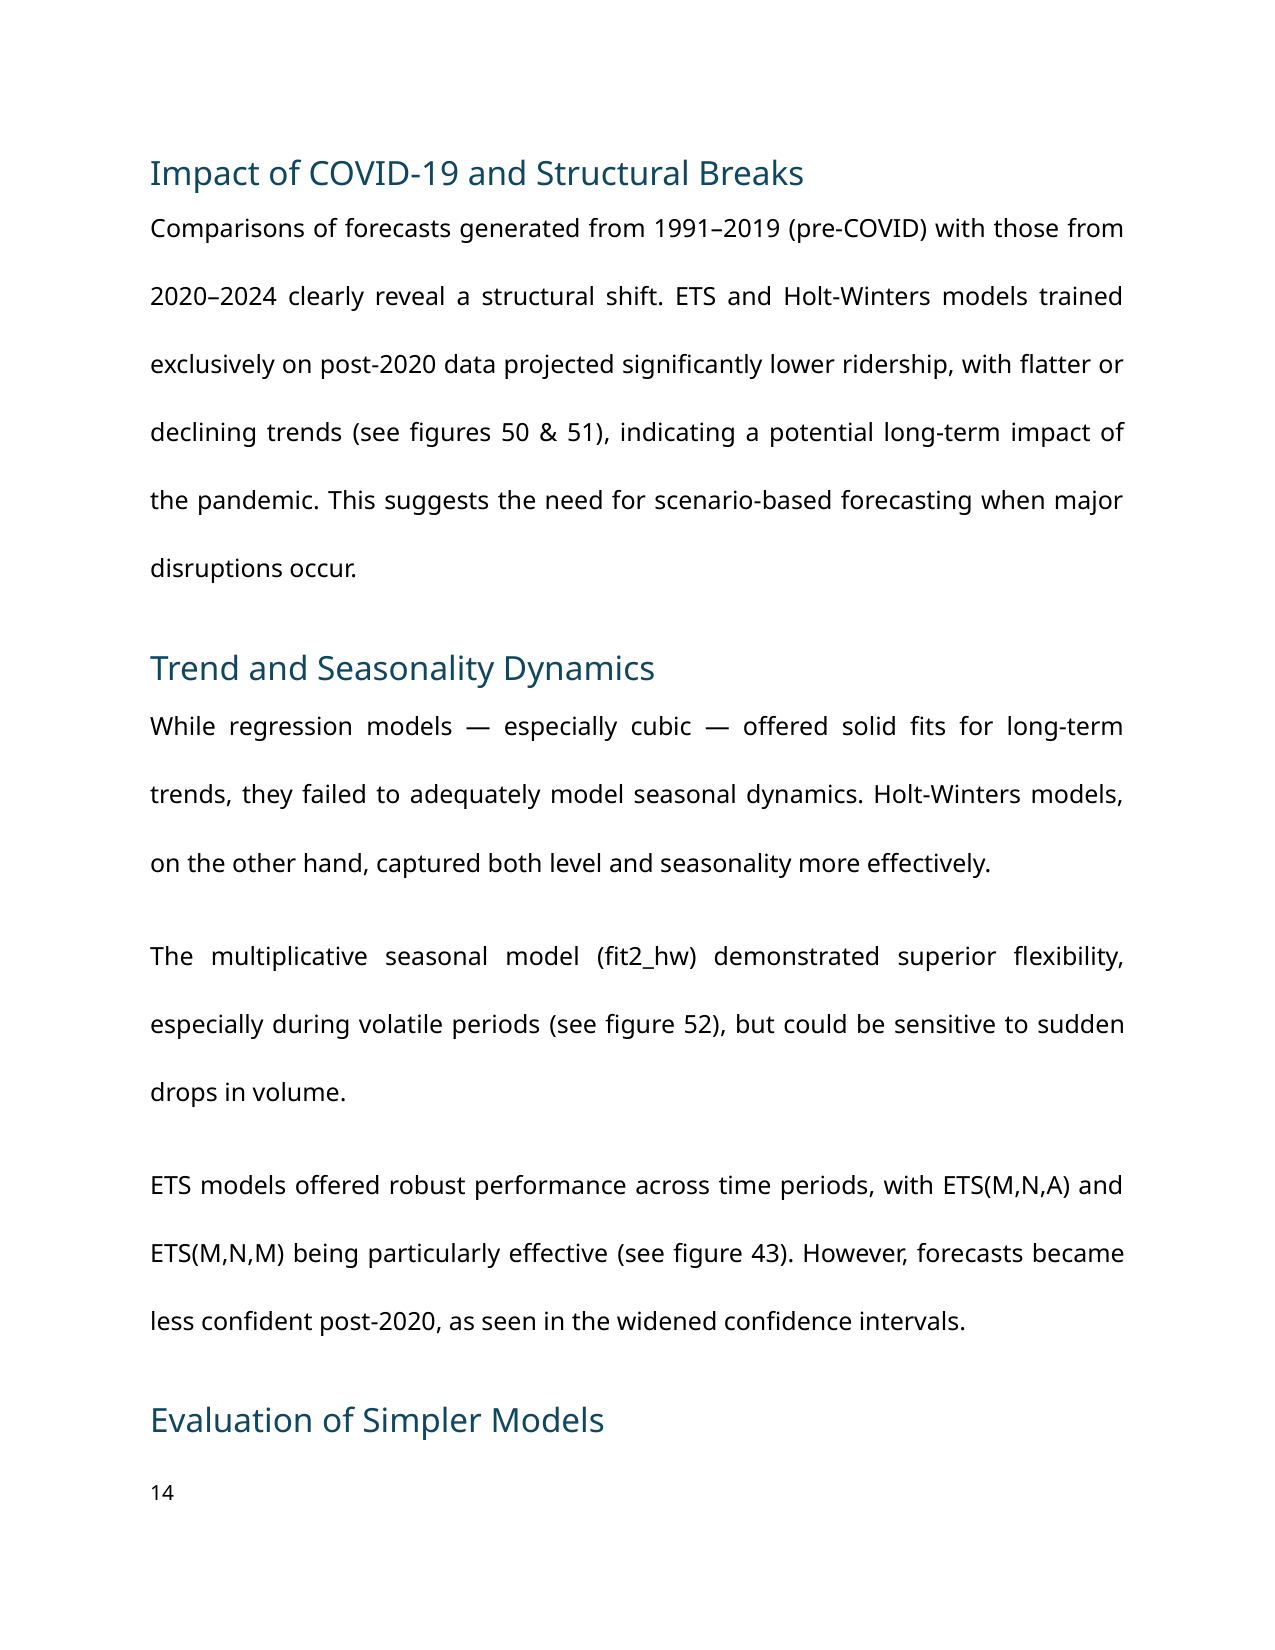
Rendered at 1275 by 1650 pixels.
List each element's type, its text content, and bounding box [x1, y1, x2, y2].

text The multiplicative seasonal model (fit2_hw) demonstrated superior flexibility, especially during volatile periods (see figure 52), but could be sensitive to sudden drops in volume. [150, 938, 1125, 1109]
text Impact of COVID-19 and Structural Breaks [150, 150, 1125, 195]
text While regression models — especially cubic — offered solid fits for long-term trends, they failed to adequately model seasonal dynamics. Holt-Winters models, on the other hand, captured both level and seasonality more effectively. [150, 709, 1125, 879]
text ETS models offered robust performance across time periods, with ETS(M,N,A) and ETS(M,N,M) being particularly effective (see figure 43). However, forecasts became less confident post-2020, as seen in the widened confidence intervals. [150, 1168, 1125, 1338]
text Evaluation of Simpler Models [150, 1397, 1125, 1442]
text Comparisons of forecasts generated from 1991–2019 (pre-COVID) with those from 2020–2024 clearly reveal a structural shift. ETS and Holt-Winters models trained exclusively on post-2020 data projected significantly lower ridership, with flatter or declining trends (see figures 50 & 51), indicating a potential long-term impact of the pandemic. This suggests the need for scenario-based forecasting when major disruptions occur. [150, 211, 1125, 585]
text Trend and Seasonality Dynamics [150, 644, 1125, 690]
